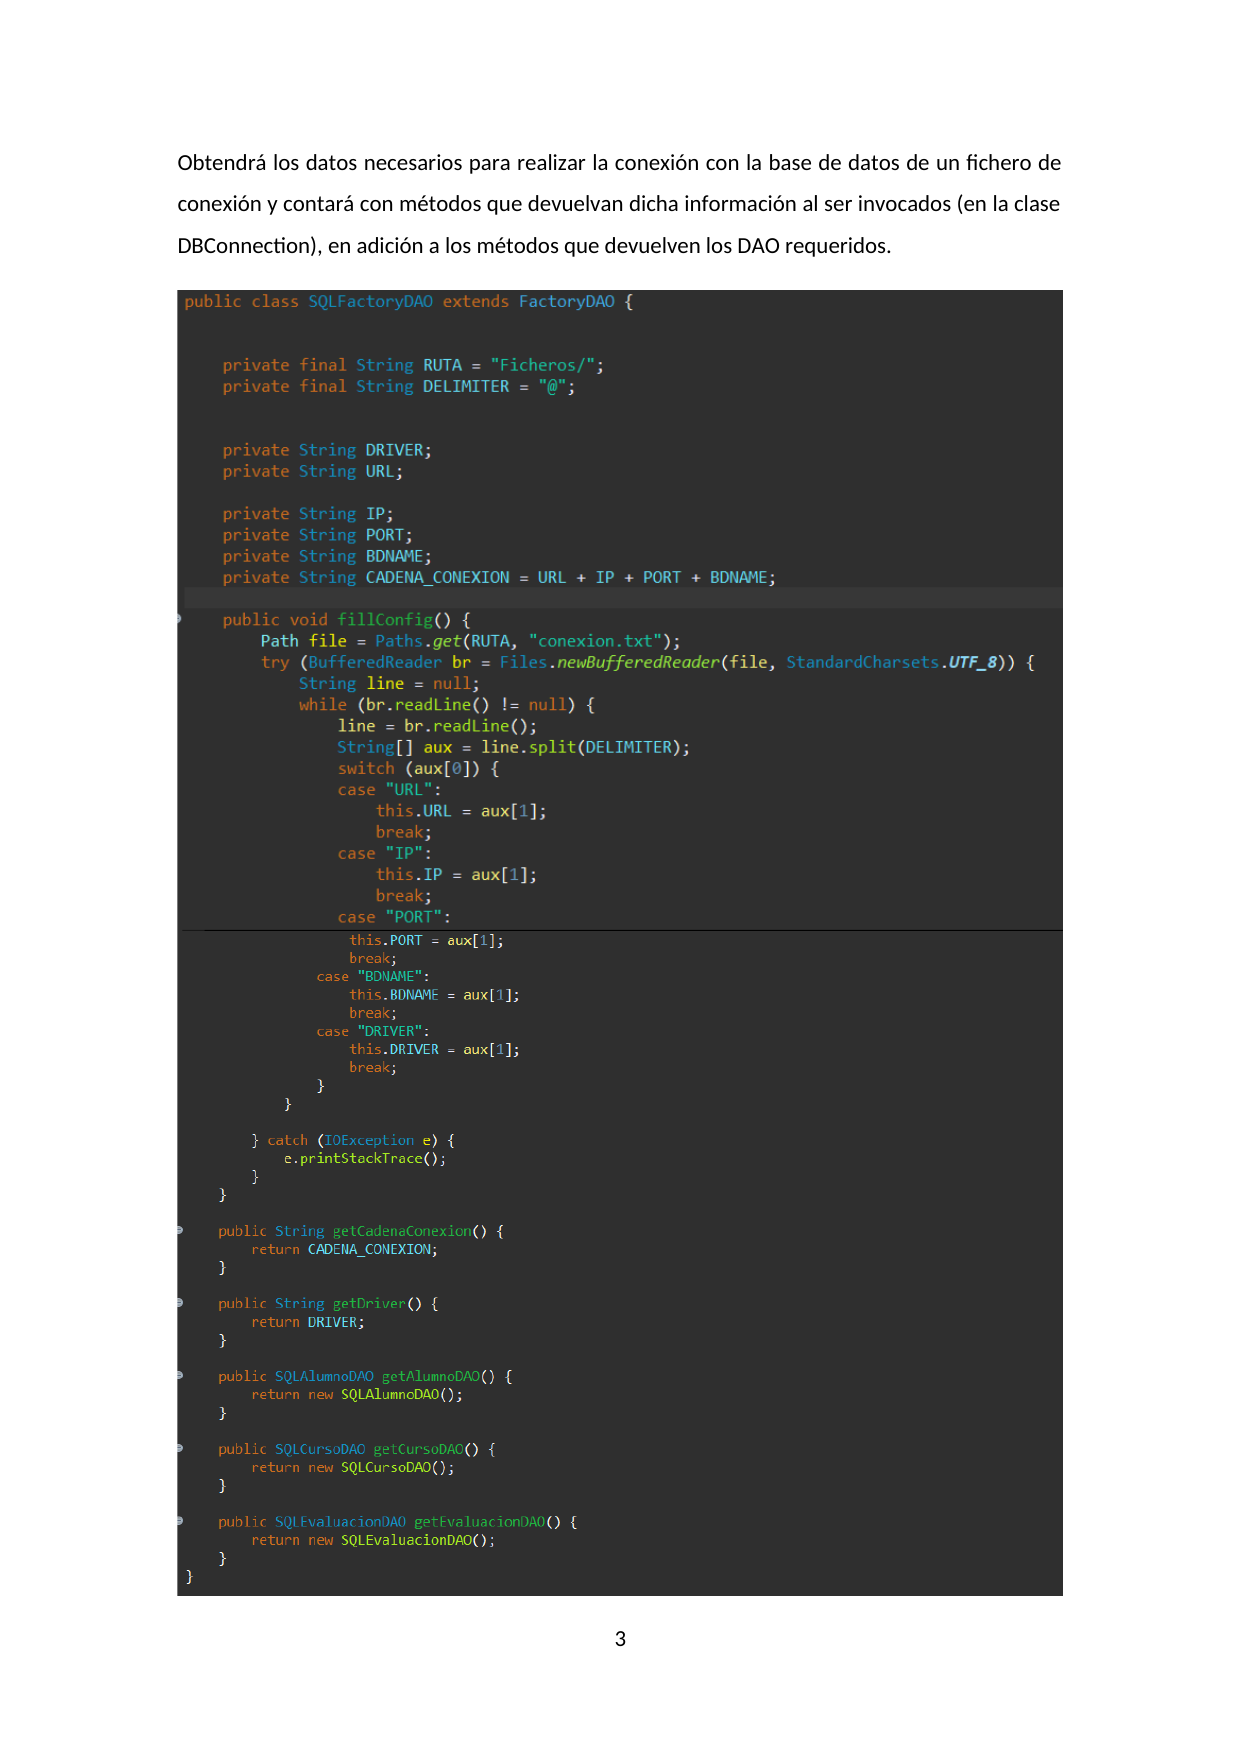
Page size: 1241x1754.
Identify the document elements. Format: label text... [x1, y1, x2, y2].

picture [177, 290, 1063, 1596]
text Obtendrá los datos necesarios para realizar la conexión con la base de datos de un fichero de conexión y contará con métodos que devuelvan dicha información al ser invocados (en la clase DBConnection), en adición a los métodos que devuelven los DAO requeridos. [177, 148, 1063, 259]
